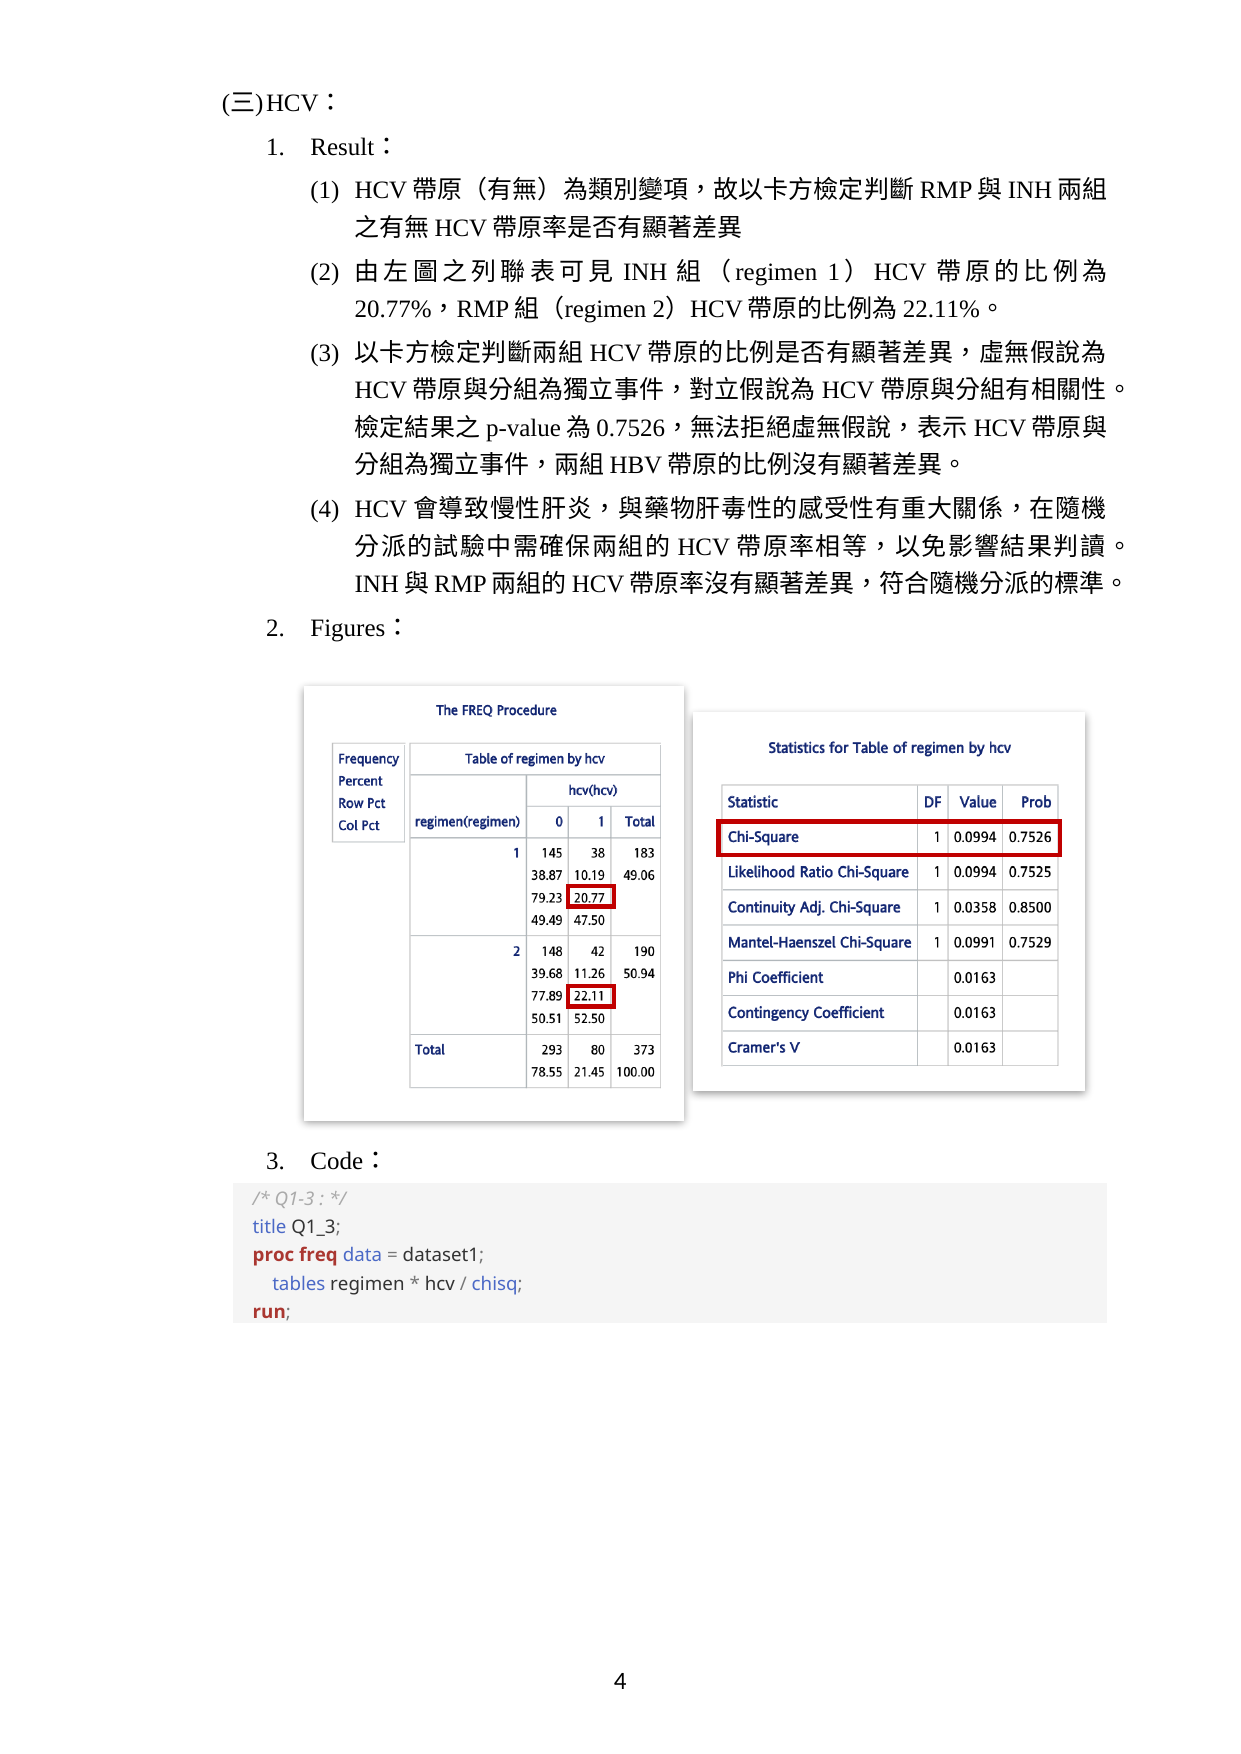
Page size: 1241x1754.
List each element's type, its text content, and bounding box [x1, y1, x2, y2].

text run; [233, 1295, 1107, 1323]
text /* Q1-3 : */ [233, 1183, 1107, 1211]
text 由左圖之列聯表可見INH組（regimen 1）HCV帶原的比例為20.77%，RMP組（regimen 2）HCV帶原的比例為22.11%。 [310, 250, 1107, 325]
text 以卡方檢定判斷兩組HCV帶原的比例是否有顯著差異，虛無假說為HCV帶原與分組為獨立事件，對立假說為HCV帶原與分組有相關性。檢定結果之p-value為0.7526，無法拒絕虛無假說，表示HCV帶原與分組為獨立事件，兩組HBV帶原的比例沒有顯著差異。 [310, 331, 1107, 481]
text tables regimen * hcv / chisq; [233, 1267, 1107, 1295]
picture [707, 727, 1070, 1076]
text HCV會導致慢性肝炎，與藥物肝毒性的感受性有重大關係，在隨機分派的試驗中需確保兩組的HCV帶原率相等，以免影響結果判讀。INH與RMP兩組的HCV帶原率沒有顯著差異，符合隨機分派的標準。 [310, 487, 1107, 600]
text HCV帶原（有無）為類別變項，故以卡方檢定判斷RMP與INH兩組之有無HCV帶原率是否有顯著差異 [310, 169, 1107, 244]
text HCV： [222, 81, 1107, 119]
picture [318, 701, 669, 1106]
text Figures： [266, 606, 1107, 644]
text title Q1_3; [233, 1211, 1107, 1239]
text Result： [266, 125, 1107, 162]
text proc freq data = dataset1; [233, 1239, 1107, 1267]
